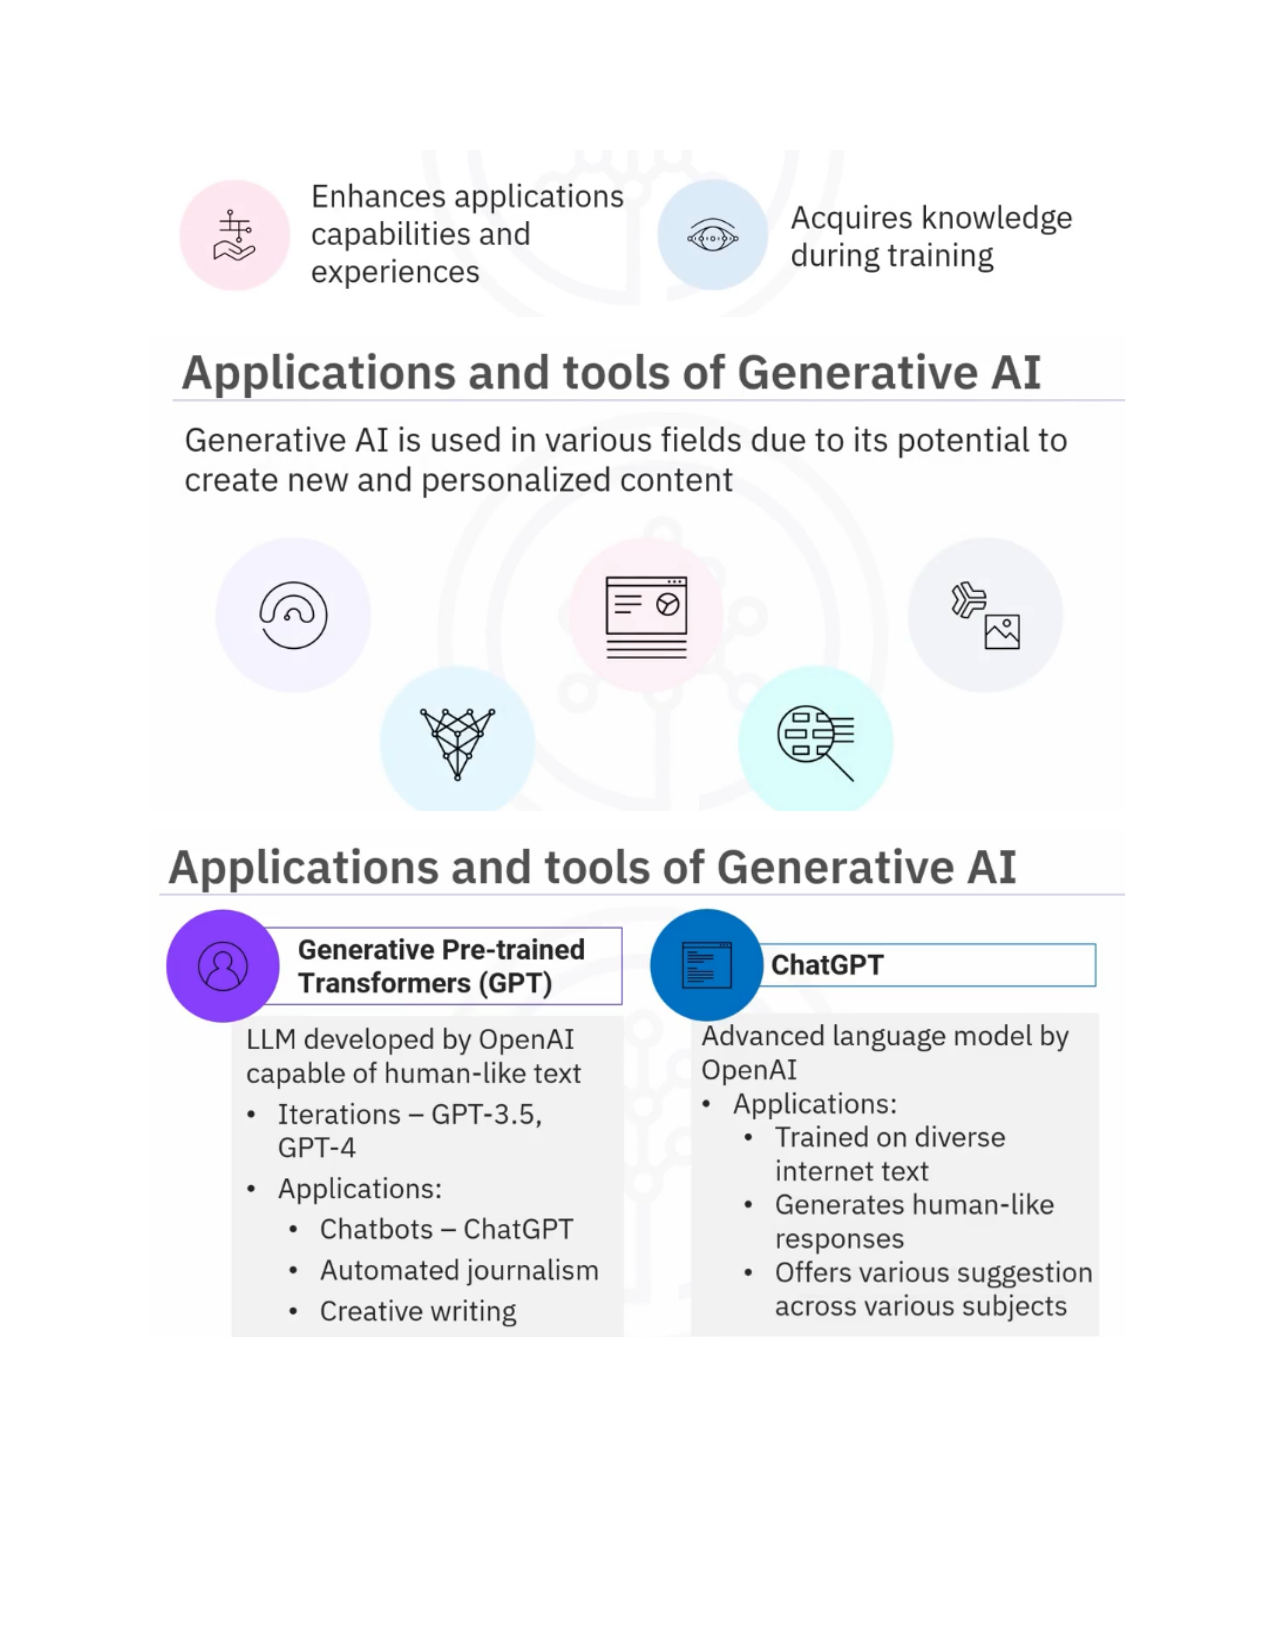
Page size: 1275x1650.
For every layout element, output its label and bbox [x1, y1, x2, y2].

picture [150, 335, 1125, 811]
picture [150, 830, 1125, 1337]
picture [150, 150, 1125, 317]
